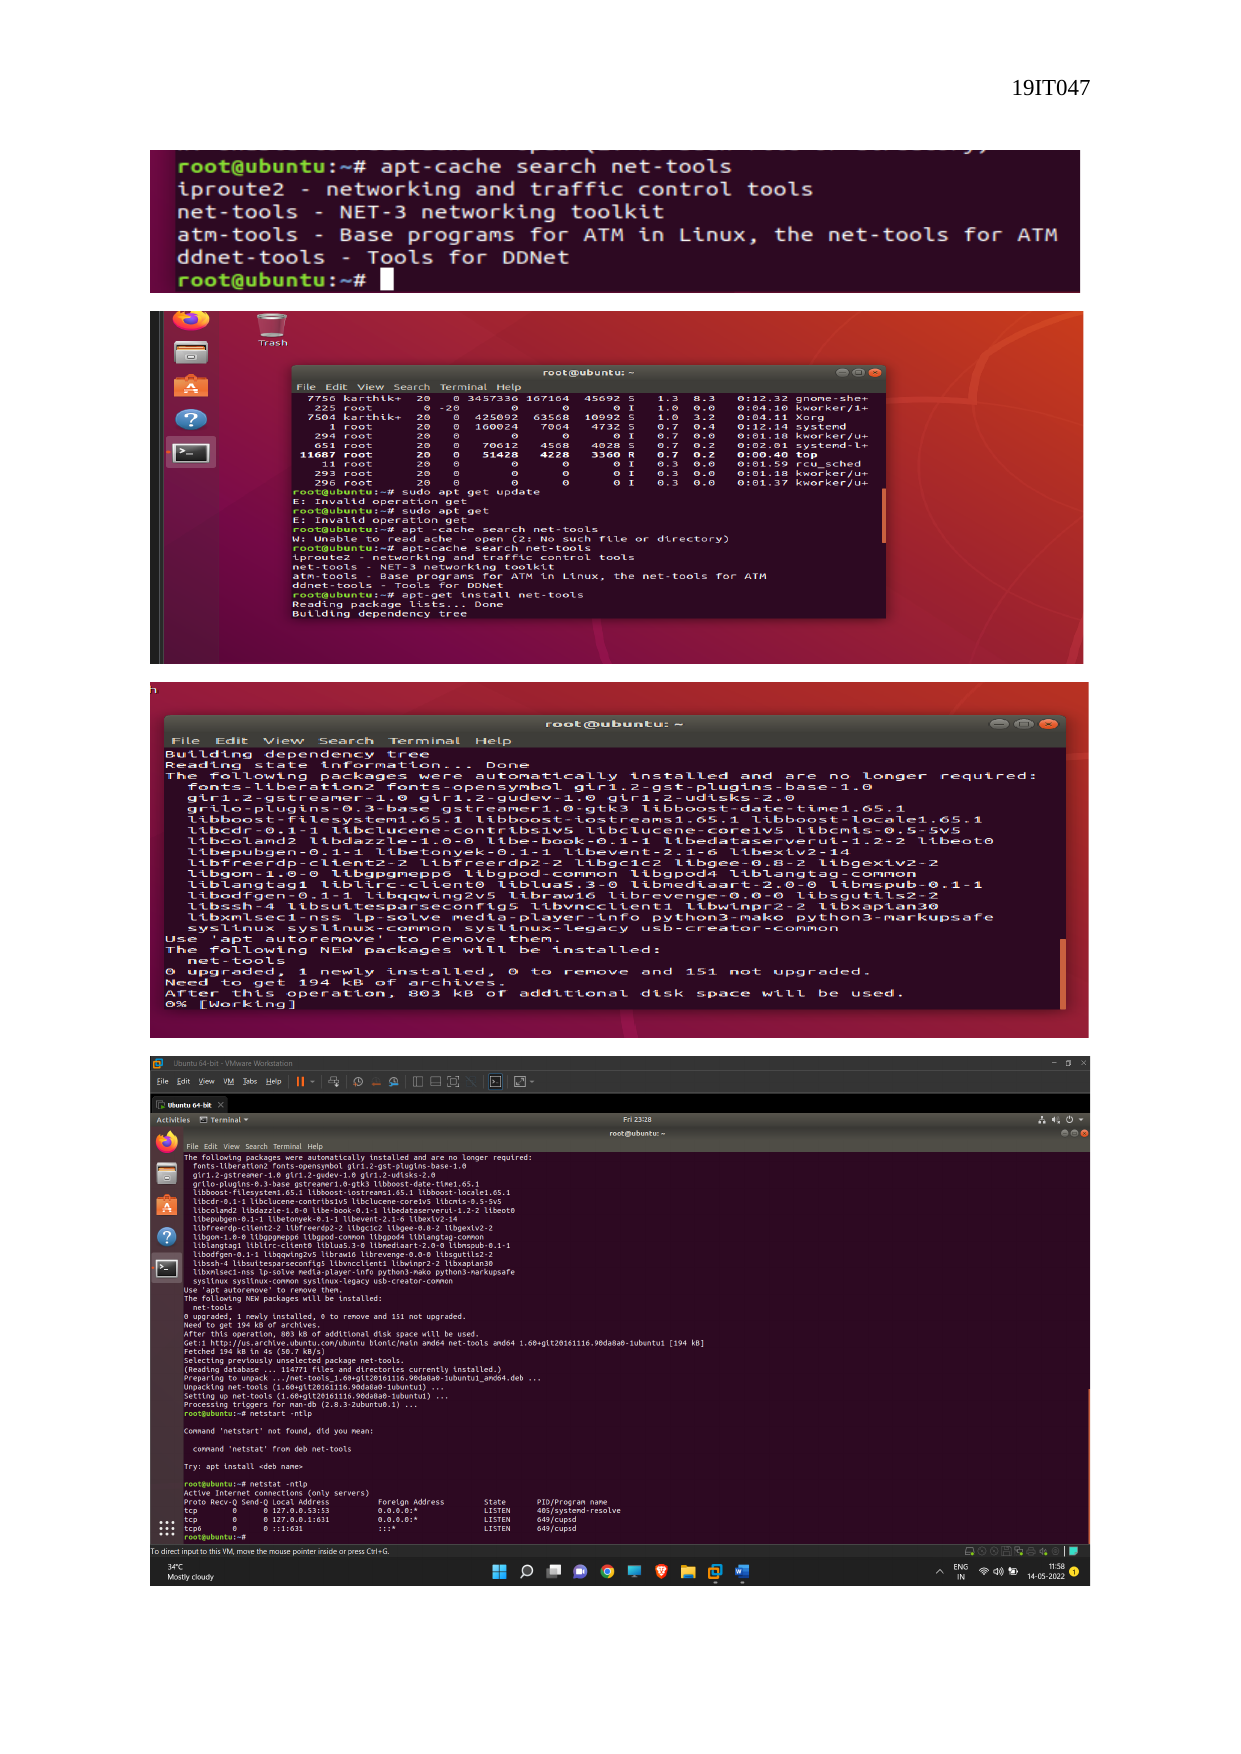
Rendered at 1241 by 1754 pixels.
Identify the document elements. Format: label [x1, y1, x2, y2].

picture [150, 682, 1089, 1038]
picture [150, 311, 1084, 664]
picture [150, 150, 1081, 293]
picture [150, 1056, 1091, 1586]
